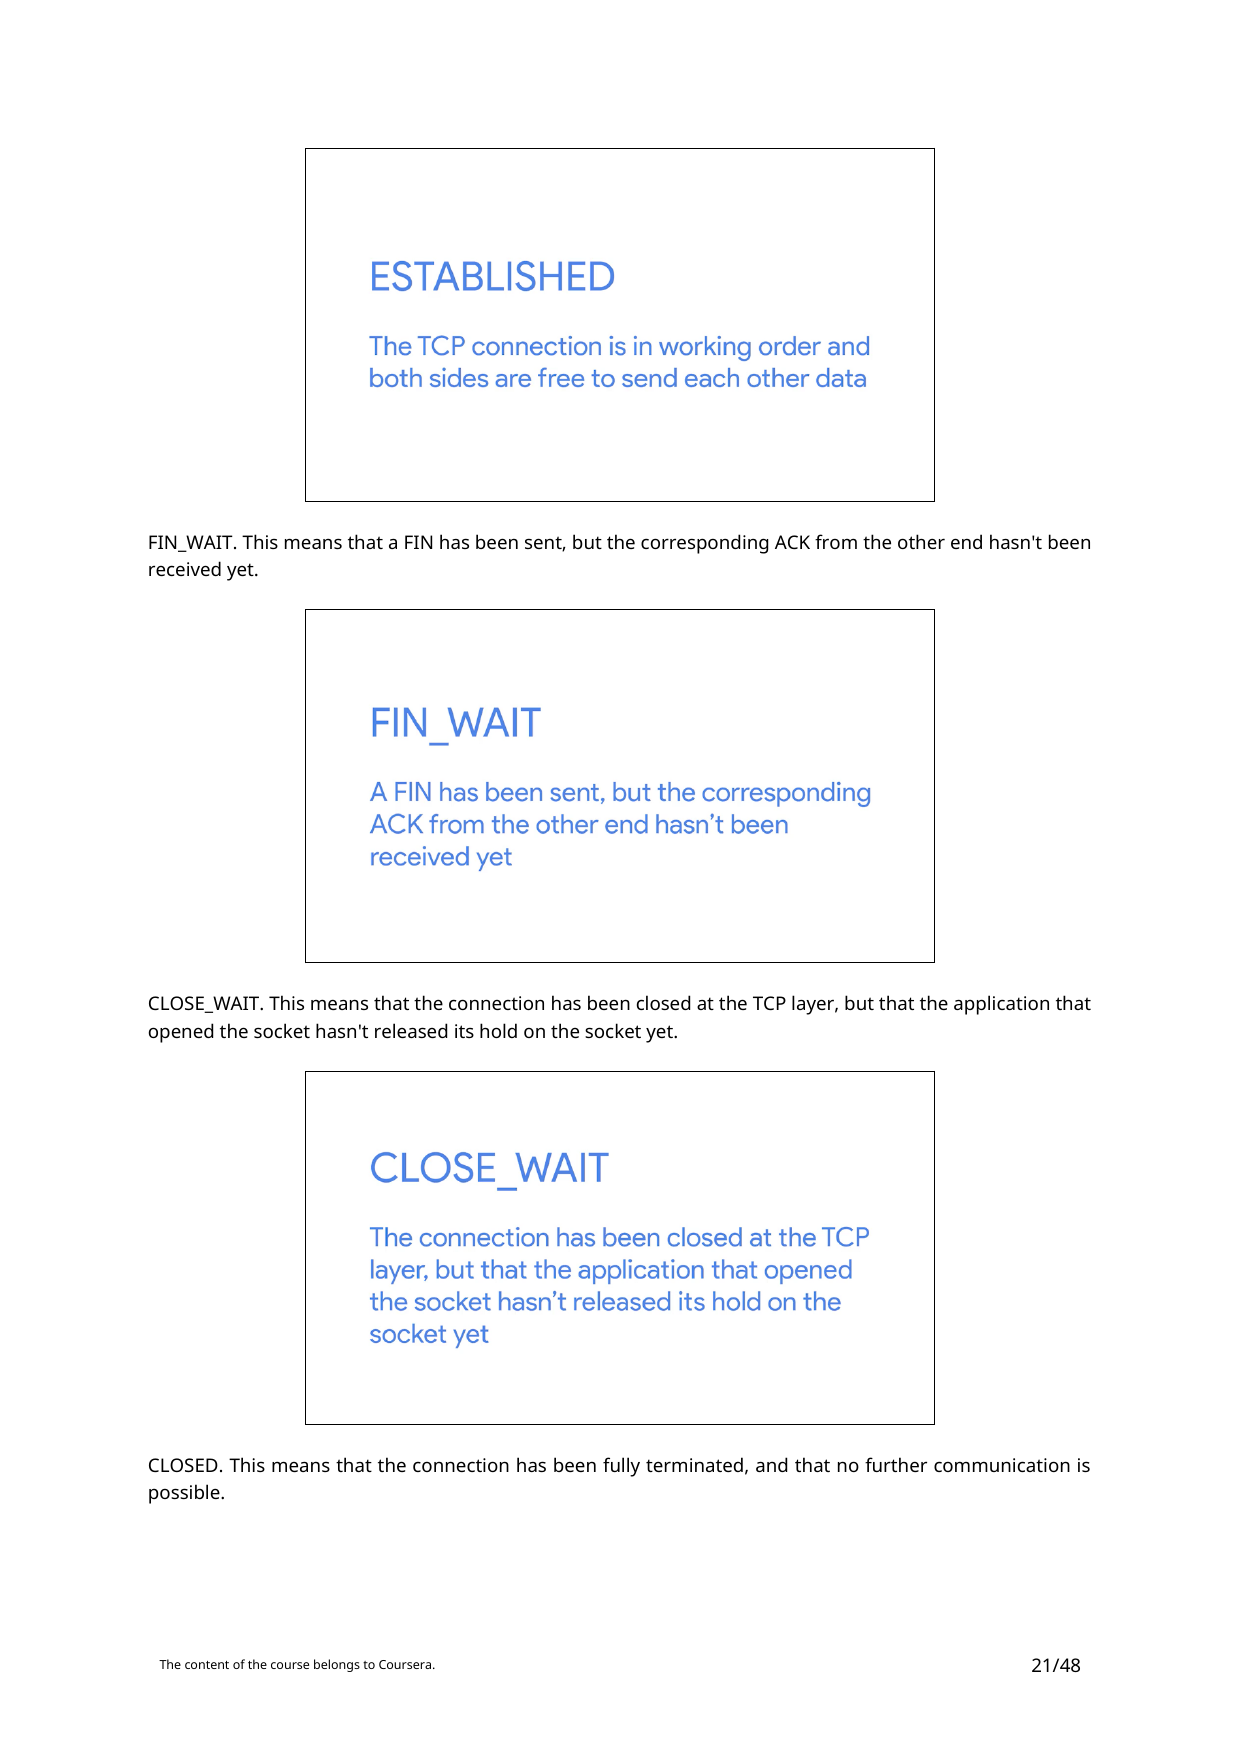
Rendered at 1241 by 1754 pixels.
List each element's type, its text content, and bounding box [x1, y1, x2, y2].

picture [306, 1072, 934, 1424]
text CLOSE_WAIT. This means that the connection has been closed at the TCP layer, but that the application that opened the socket hasn't released its hold on the socket yet. [148, 991, 1093, 1043]
picture [306, 610, 934, 962]
text CLOSED. This means that the connection has been fully terminated, and that no further communication is possible. [148, 1452, 1093, 1505]
text FIN_WAIT. This means that a FIN has been sent, but the corresponding ACK from the other end hasn't been received yet. [148, 529, 1093, 582]
picture [306, 149, 934, 501]
